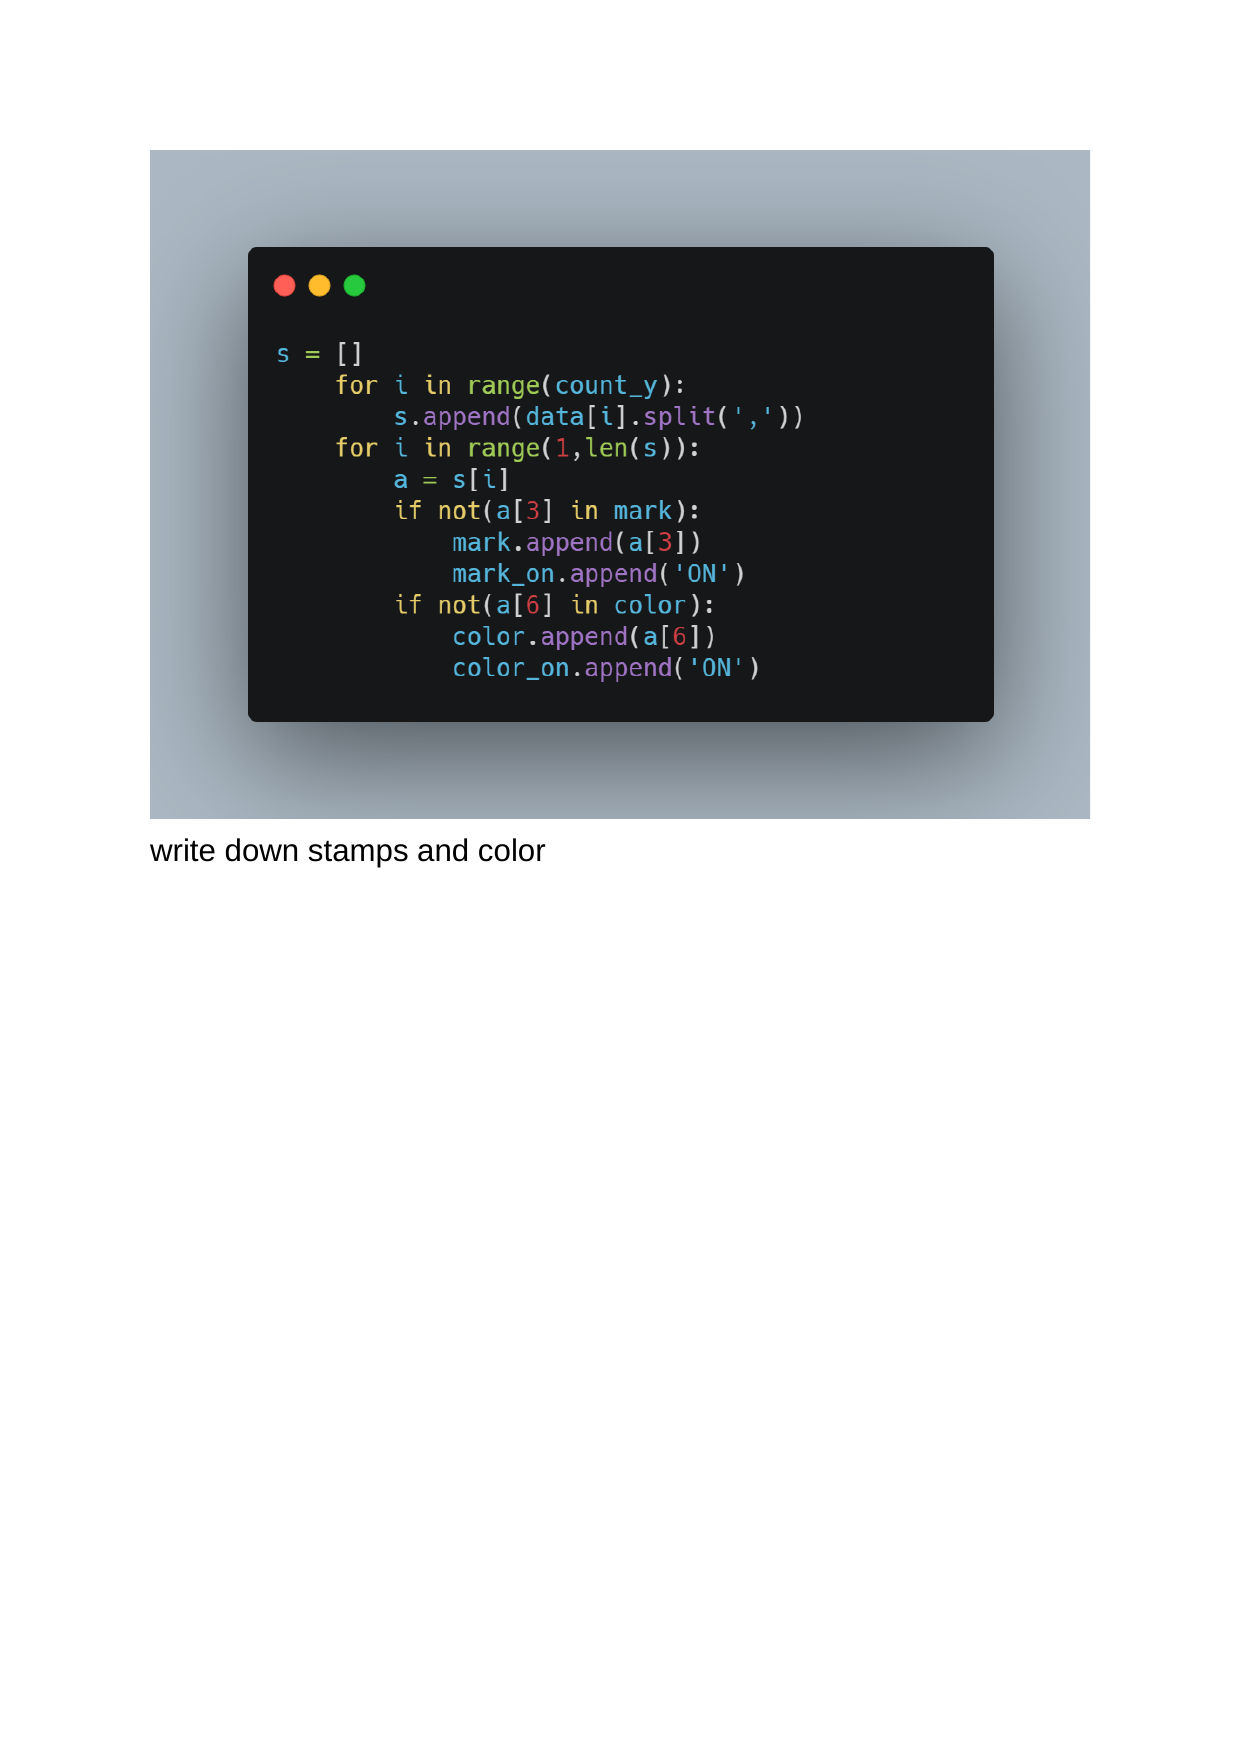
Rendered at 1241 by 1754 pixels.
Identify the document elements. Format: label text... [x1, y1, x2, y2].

picture [150, 150, 1091, 819]
text write down stamps and color [150, 832, 1090, 868]
